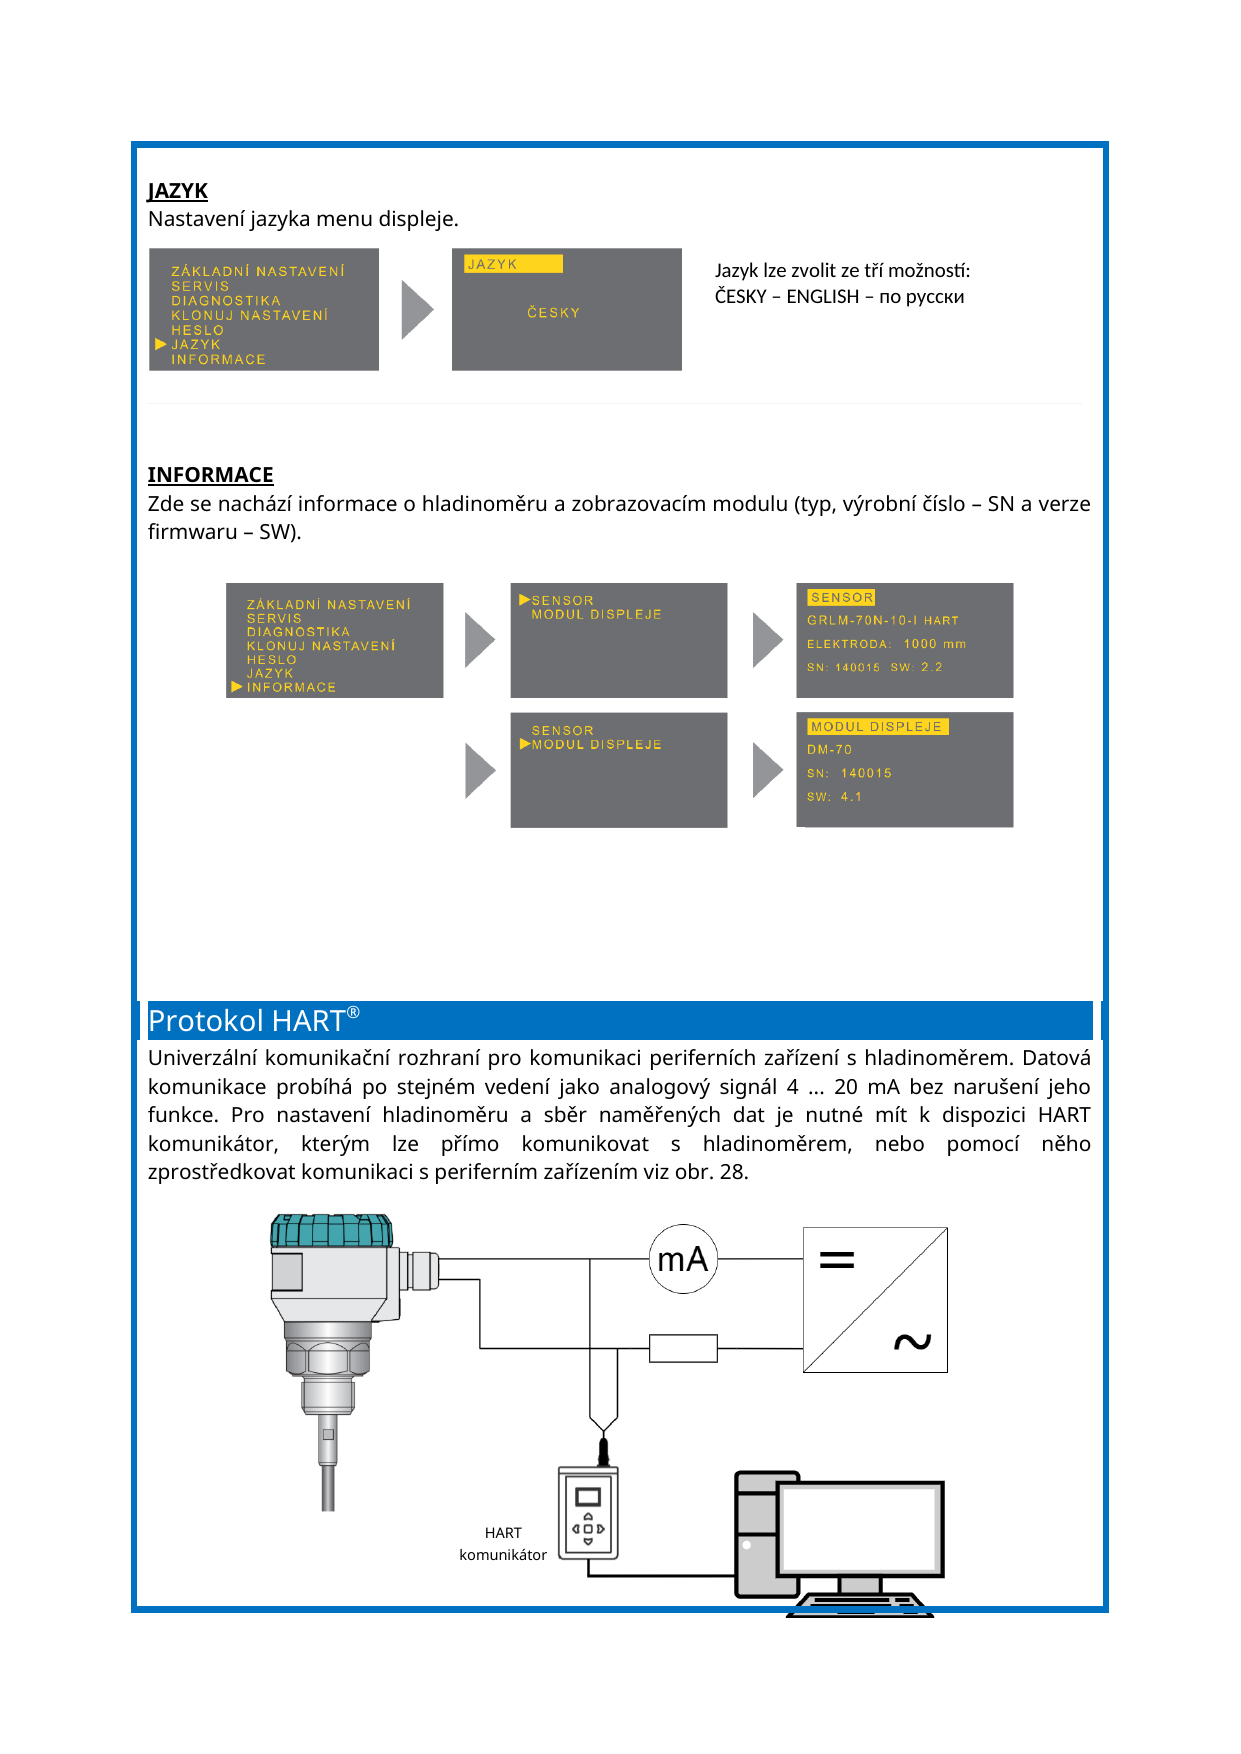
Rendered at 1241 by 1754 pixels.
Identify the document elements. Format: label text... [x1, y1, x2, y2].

text Nastavení jazyka menu displeje. [148, 204, 1093, 233]
text JAZYK [148, 176, 1093, 204]
text Zde se nachází informace o hladinoměru a zobrazovacím modulu (typ, výrobní číslo – SN a verze firmwaru – SW). [148, 489, 1093, 546]
text Univerzální komunikační rozhraní pro komunikaci periferních zařízení s hladinoměrem. Datová komunikace probíhá po stejném vedení jako analogový signál 4 ... 20 mA bez narušení jeho funkce. Pro nastavení hladinoměru a sběr naměřených dat je nutné mít k dispozici HART komunikátor, kterým lze přímo komunikovat s hladinoměrem, nebo pomocí něho zprostředkovat komunikaci s periferním zařízením viz obr. 28. [148, 1043, 1093, 1186]
picture [266, 1613, 974, 1618]
picture [224, 581, 1016, 830]
text INFORMACE [148, 460, 1093, 489]
picture [147, 246, 684, 373]
text Protokol HART® [148, 1001, 1093, 1040]
picture [266, 1210, 974, 1606]
